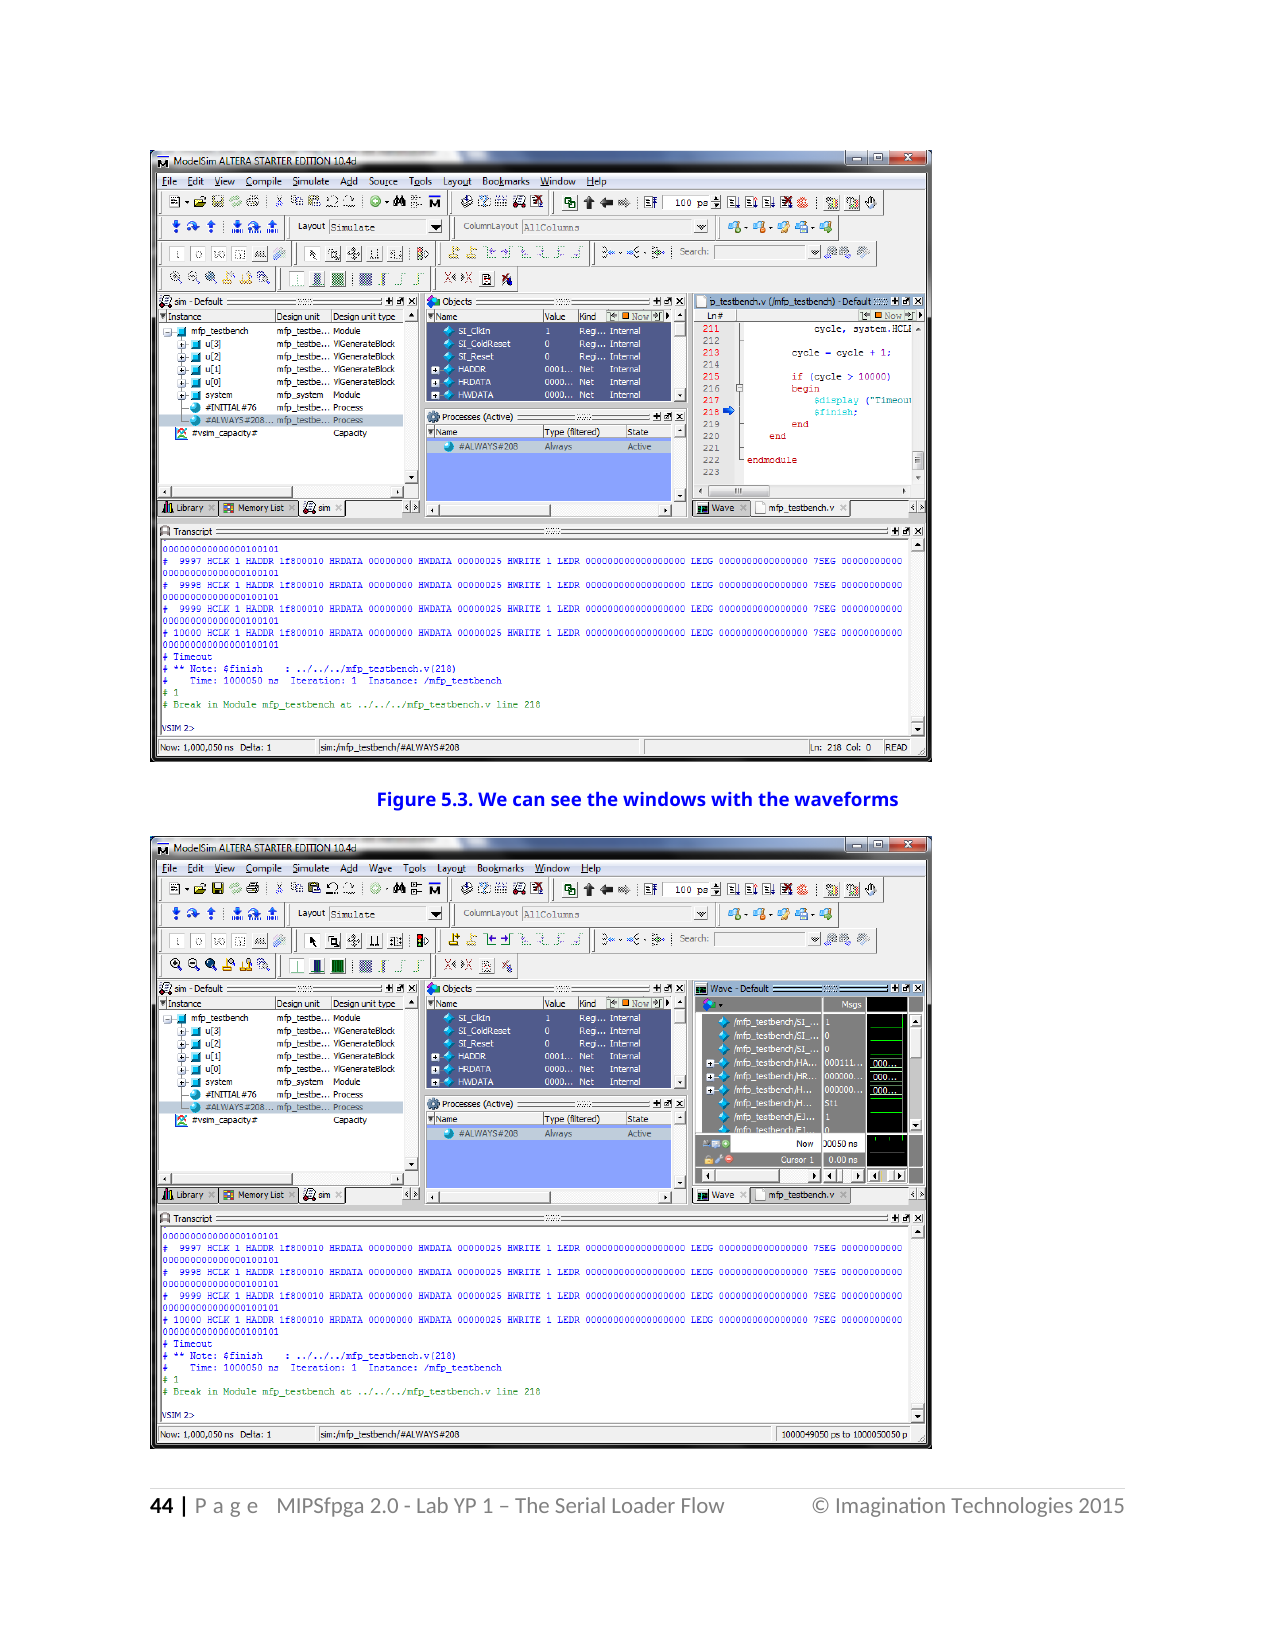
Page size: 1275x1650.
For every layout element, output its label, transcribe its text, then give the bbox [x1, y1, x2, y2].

text Figure 5.3. We can see the windows with the waveforms [150, 787, 1125, 812]
picture [150, 836, 932, 1449]
picture [150, 150, 932, 762]
